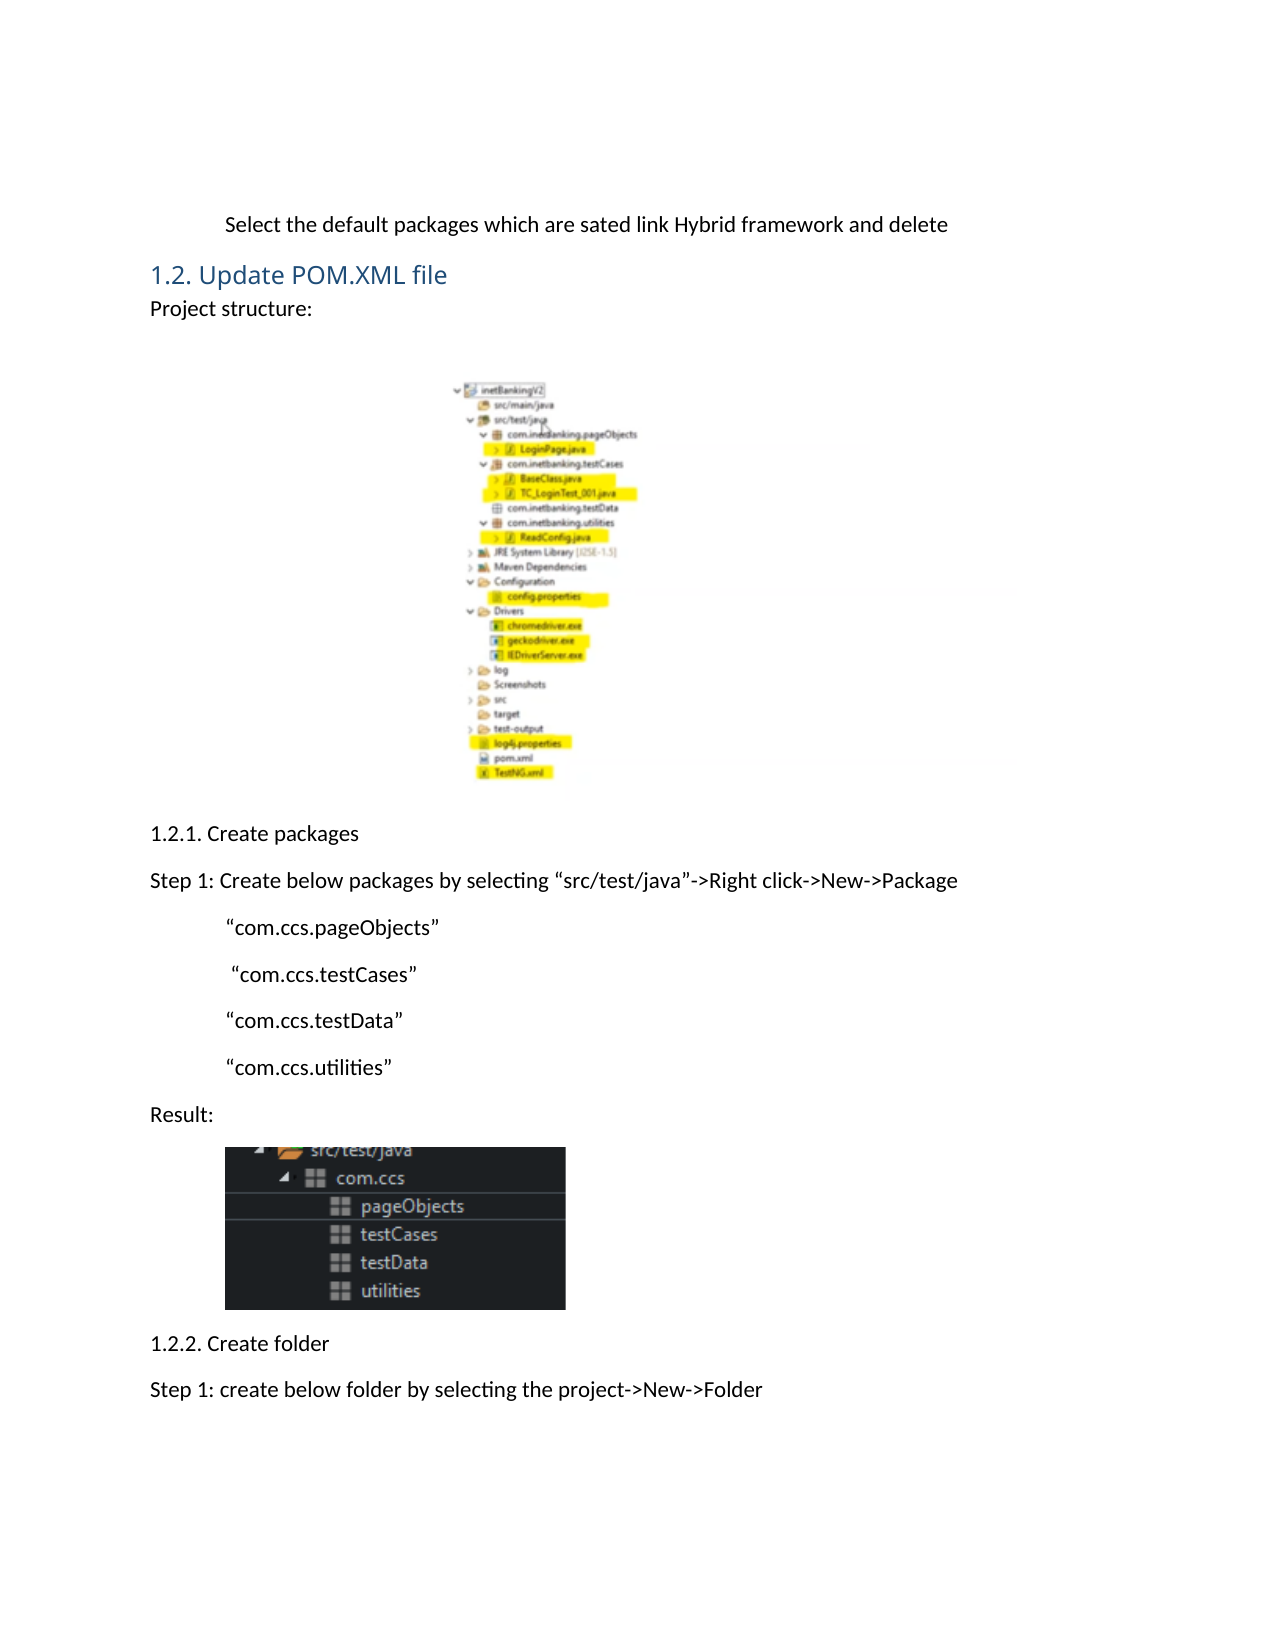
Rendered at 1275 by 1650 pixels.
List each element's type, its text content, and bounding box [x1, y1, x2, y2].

text Result: [150, 1100, 1125, 1128]
text “com.ccs.testData” [150, 1007, 1125, 1035]
text Project structure: [150, 294, 1125, 322]
subtitle 1.2. Update POM.XML file [150, 257, 1125, 291]
text Step 1: create below folder by selecting the project->New->Folder [150, 1376, 1125, 1403]
text 1.2.2. Create folder [150, 1329, 1125, 1357]
text “com.ccs.testCases” [150, 960, 1125, 988]
text Step 1: Create below packages by selecting “src/test/java”->Right click->New->Package [150, 866, 1125, 894]
list Select the default packages which are sated link Hybrid framework and delete [225, 210, 1125, 238]
picture [150, 341, 1018, 801]
text 1.2.1. Create packages [150, 819, 1125, 847]
text “com.ccs.utilities” [150, 1053, 1125, 1082]
picture [225, 1147, 566, 1310]
text “com.ccs.pageObjects” [150, 913, 1125, 941]
